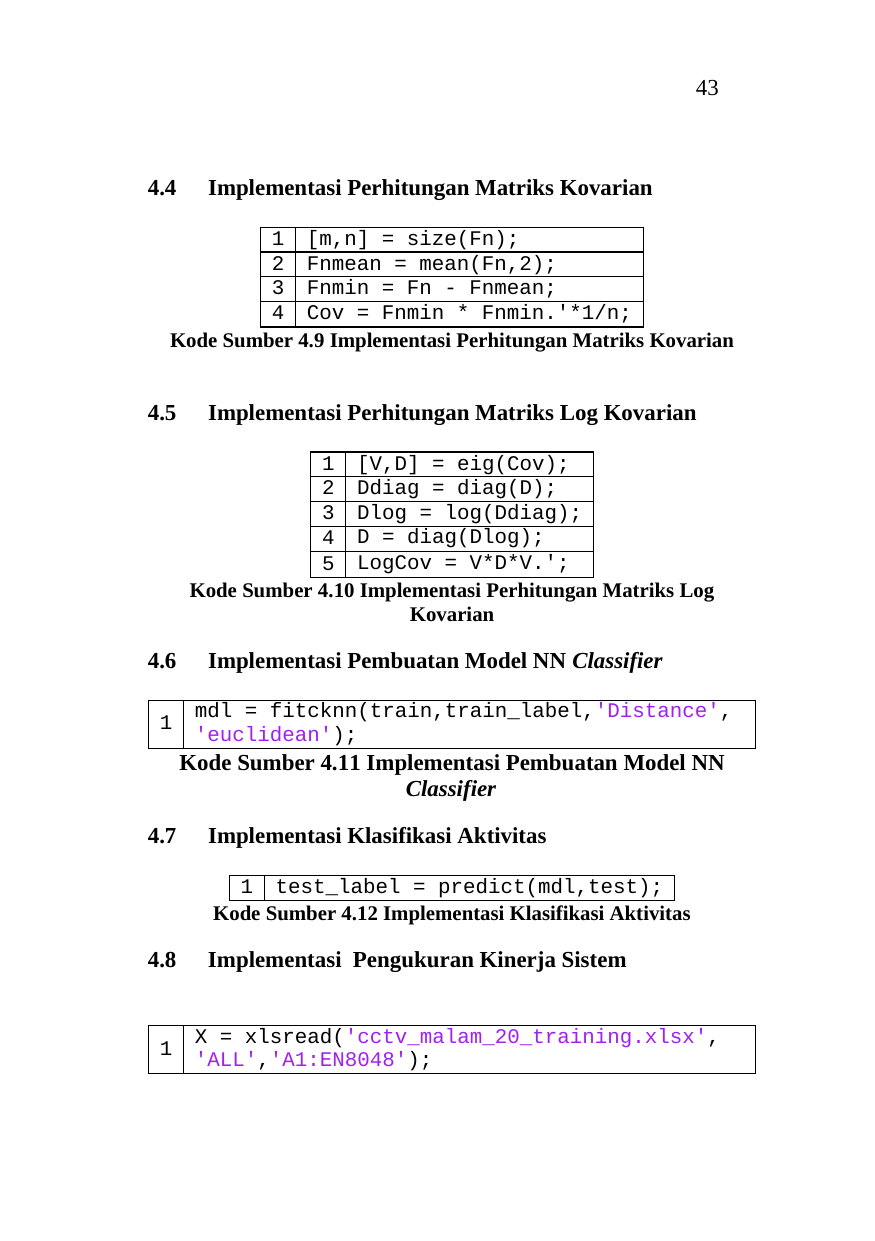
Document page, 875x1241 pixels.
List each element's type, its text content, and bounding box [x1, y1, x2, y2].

table_cell 4 [311, 527, 345, 551]
table_header 1 [230, 876, 264, 900]
text Kode Sumber 4.12 Implementasi Klasifikasi Aktivitas [148, 901, 756, 925]
table_cell 5 [311, 552, 345, 577]
subtitle Implementasi Perhitungan Matriks Kovarian [148, 174, 756, 200]
table_cell Cov = Fnmin * Fnmin.'*1/n; [296, 302, 643, 326]
table_cell Fnmean = mean(Fn,2); [296, 253, 643, 276]
table_header 1 [311, 453, 345, 476]
table_cell Ddiag = diag(D); [346, 477, 593, 501]
table_cell 2 [311, 477, 345, 501]
table_header 1 [149, 701, 183, 748]
table_cell D = diag(Dlog); [346, 527, 593, 551]
table_cell 2 [261, 253, 295, 276]
text Kode Sumber 4.10 Implementasi Perhitungan Matriks Log Kovarian [148, 578, 756, 626]
table_cell Fnmin = Fn - Fnmean; [296, 277, 643, 301]
table_cell 3 [261, 277, 295, 301]
table_header 1 [261, 228, 295, 251]
table_header X = xlsread('cctv_malam_20_training.xlsx', 'ALL','A1:EN8048'); [184, 1026, 755, 1073]
table_cell Dlog = log(Ddiag); [346, 502, 593, 526]
table_header test_label = predict(mdl,test); [265, 876, 674, 900]
table_header [V,D] = eig(Cov); [346, 453, 593, 476]
text Kode Sumber 4.9 Implementasi Perhitungan Matriks Kovarian [148, 327, 756, 352]
table_header 1 [149, 1026, 183, 1073]
subtitle Implementasi Pengukuran Kinerja Sistem [148, 946, 756, 972]
table_cell 4 [261, 302, 295, 326]
table_header [m,n] = size(Fn); [296, 228, 643, 251]
table_cell LogCov = V*D*V.'; [346, 552, 593, 577]
subtitle Implementasi Perhitungan Matriks Log Kovarian [148, 399, 756, 425]
subtitle Implementasi Klasifikasi Aktivitas [148, 822, 756, 849]
table_cell 3 [311, 502, 345, 526]
subtitle Implementasi Pembuatan Model NN Classifier [148, 647, 756, 673]
table_header mdl = fitcknn(train,train_label,'Distance', 'euclidean'); [184, 701, 755, 748]
